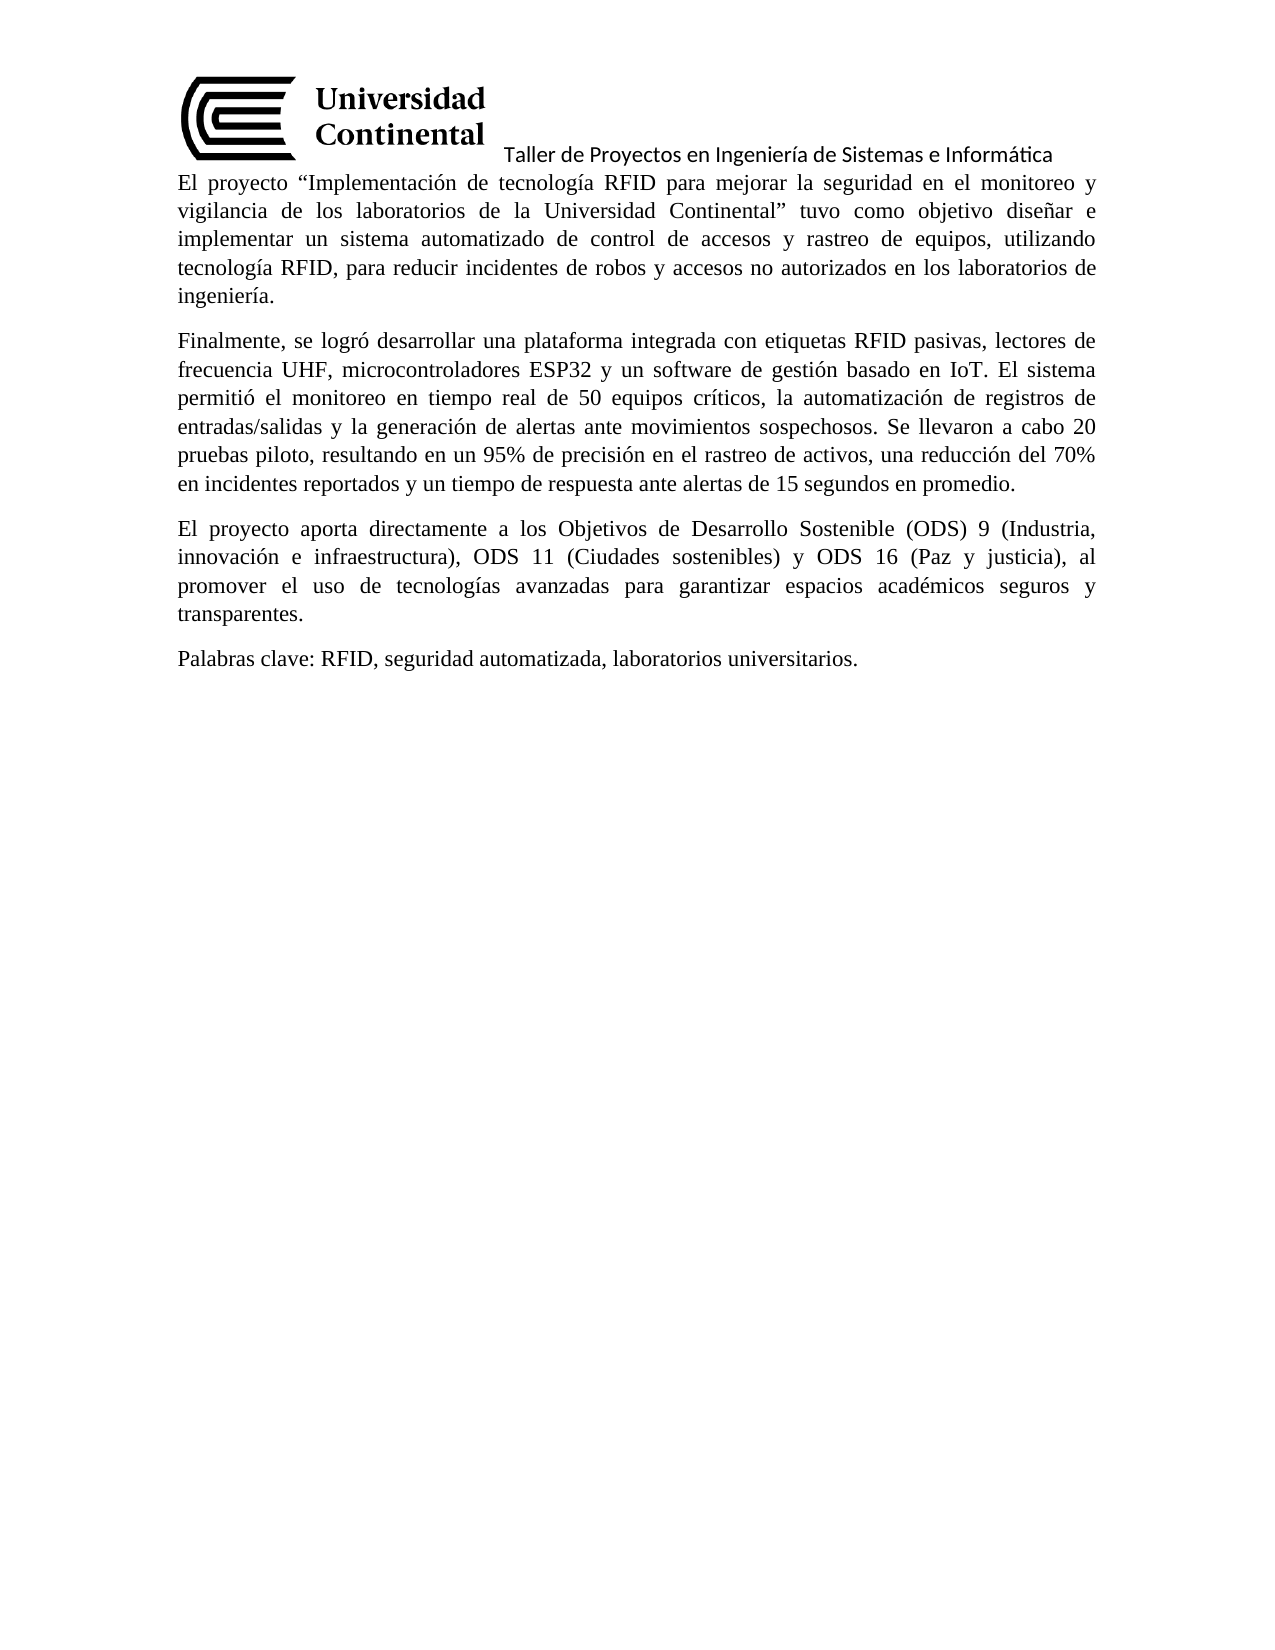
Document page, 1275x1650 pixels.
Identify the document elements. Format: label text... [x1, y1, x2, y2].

text El proyecto aporta directamente a los Objetivos de Desarrollo Sostenible (ODS) 9 (Industria, innovación e infraestructura), ODS 11 (Ciudades sostenibles) y ODS 16 (Paz y justicia), al promover el uso de tecnologías avanzadas para garantizar espacios académicos seguros y transparentes. [177, 515, 1098, 626]
text El proyecto “Implementación de tecnología RFID para mejorar la seguridad en el monitoreo y vigilancia de los laboratorios de la Universidad Continental” tuvo como objetivo diseñar e implementar un sistema automatizado de control de accesos y rastreo de equipos, utilizando tecnología RFID, para reducir incidentes de robos y accesos no autorizados en los laboratorios de ingeniería. [177, 169, 1098, 309]
picture [177, 73, 489, 163]
text Palabras clave: RFID, seguridad automatizada, laboratorios universitarios. [177, 645, 1098, 672]
text Finalmente, se logró desarrollar una plataforma integrada con etiquetas RFID pasivas, lectores de frecuencia UHF, microcontroladores ESP32 y un software de gestión basado en IoT. El sistema permitió el monitoreo en tiempo real de 50 equipos críticos, la automatización de registros de entradas/salidas y la generación de alertas ante movimientos sospechosos. Se llevaron a cabo 20 pruebas piloto, resultando en un 95% de precisión en el rastreo de activos, una reducción del 70% en incidentes reportados y un tiempo de respuesta ante alertas de 15 segundos en promedio. [177, 327, 1098, 496]
